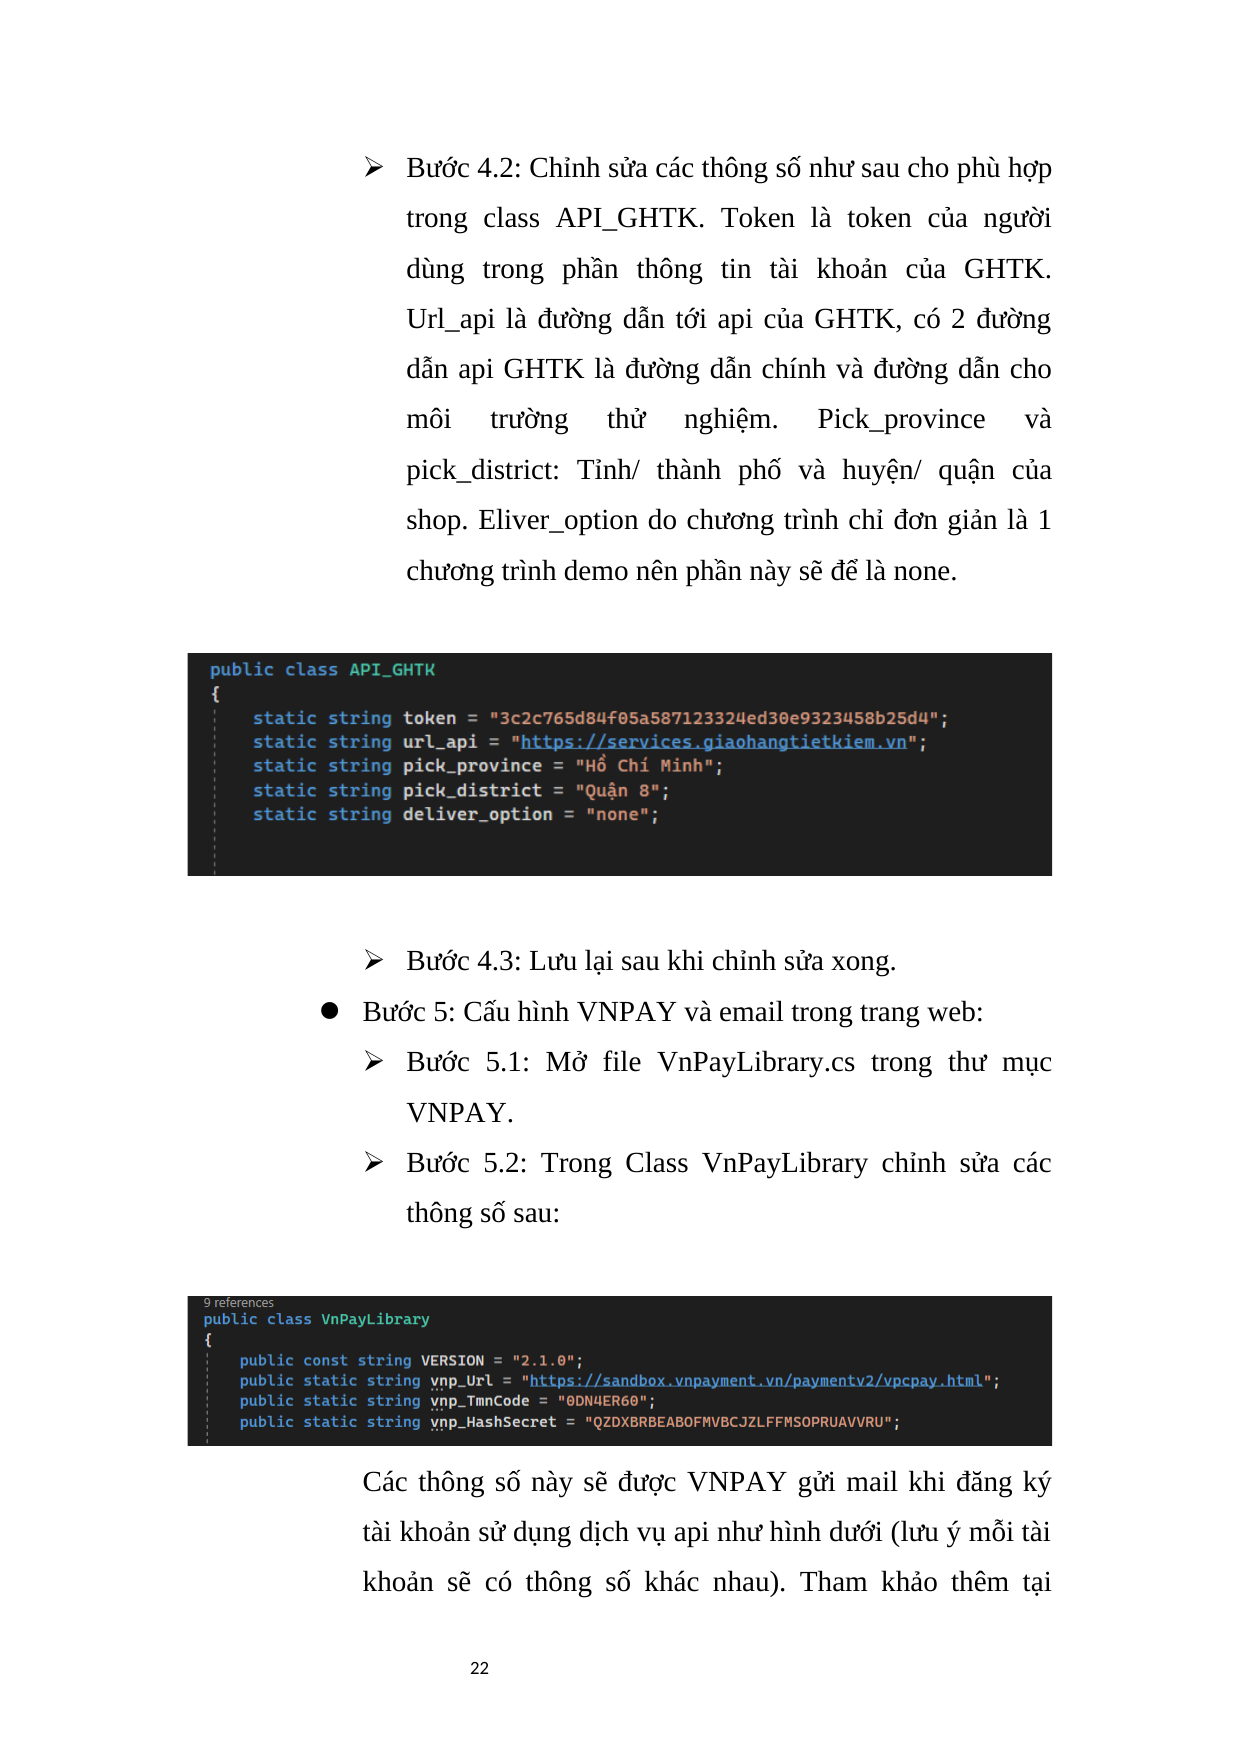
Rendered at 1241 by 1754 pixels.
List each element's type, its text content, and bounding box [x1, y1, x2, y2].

picture [187, 653, 1053, 876]
list Bước 5.1: Mở file VnPayLibrary.cs trong thư mục VNPAY. [362, 1044, 1053, 1128]
list Bước 5: Cấu hình VNPAY và email trong trang web: [319, 994, 1053, 1027]
list Bước 4.2: Chỉnh sửa các thông số như sau cho phù hợp trong class API_GHTK. Token là token của người dùng trong phần thông tin tài khoản của GHTK. Url_api là đường dẫn tới api của GHTK, có 2 đường dẫn api GHTK là đường dẫn chính và đường dẫn cho môi trường thử nghiệm. Pick_province và pick_district: Tỉnh/ thành phố và huyện/ quận của shop. Eliver_option do chương trình chỉ đơn giản là 1 chương trình demo nên phần này sẽ để là none. [362, 150, 1053, 586]
list Bước 4.3: Lưu lại sau khi chỉnh sửa xong. [362, 943, 1053, 977]
picture [187, 1296, 1053, 1446]
list Bước 5.2: Trong Class VnPayLibrary chỉnh sửa các thông số sau: [362, 1145, 1053, 1229]
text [362, 1464, 1053, 1598]
